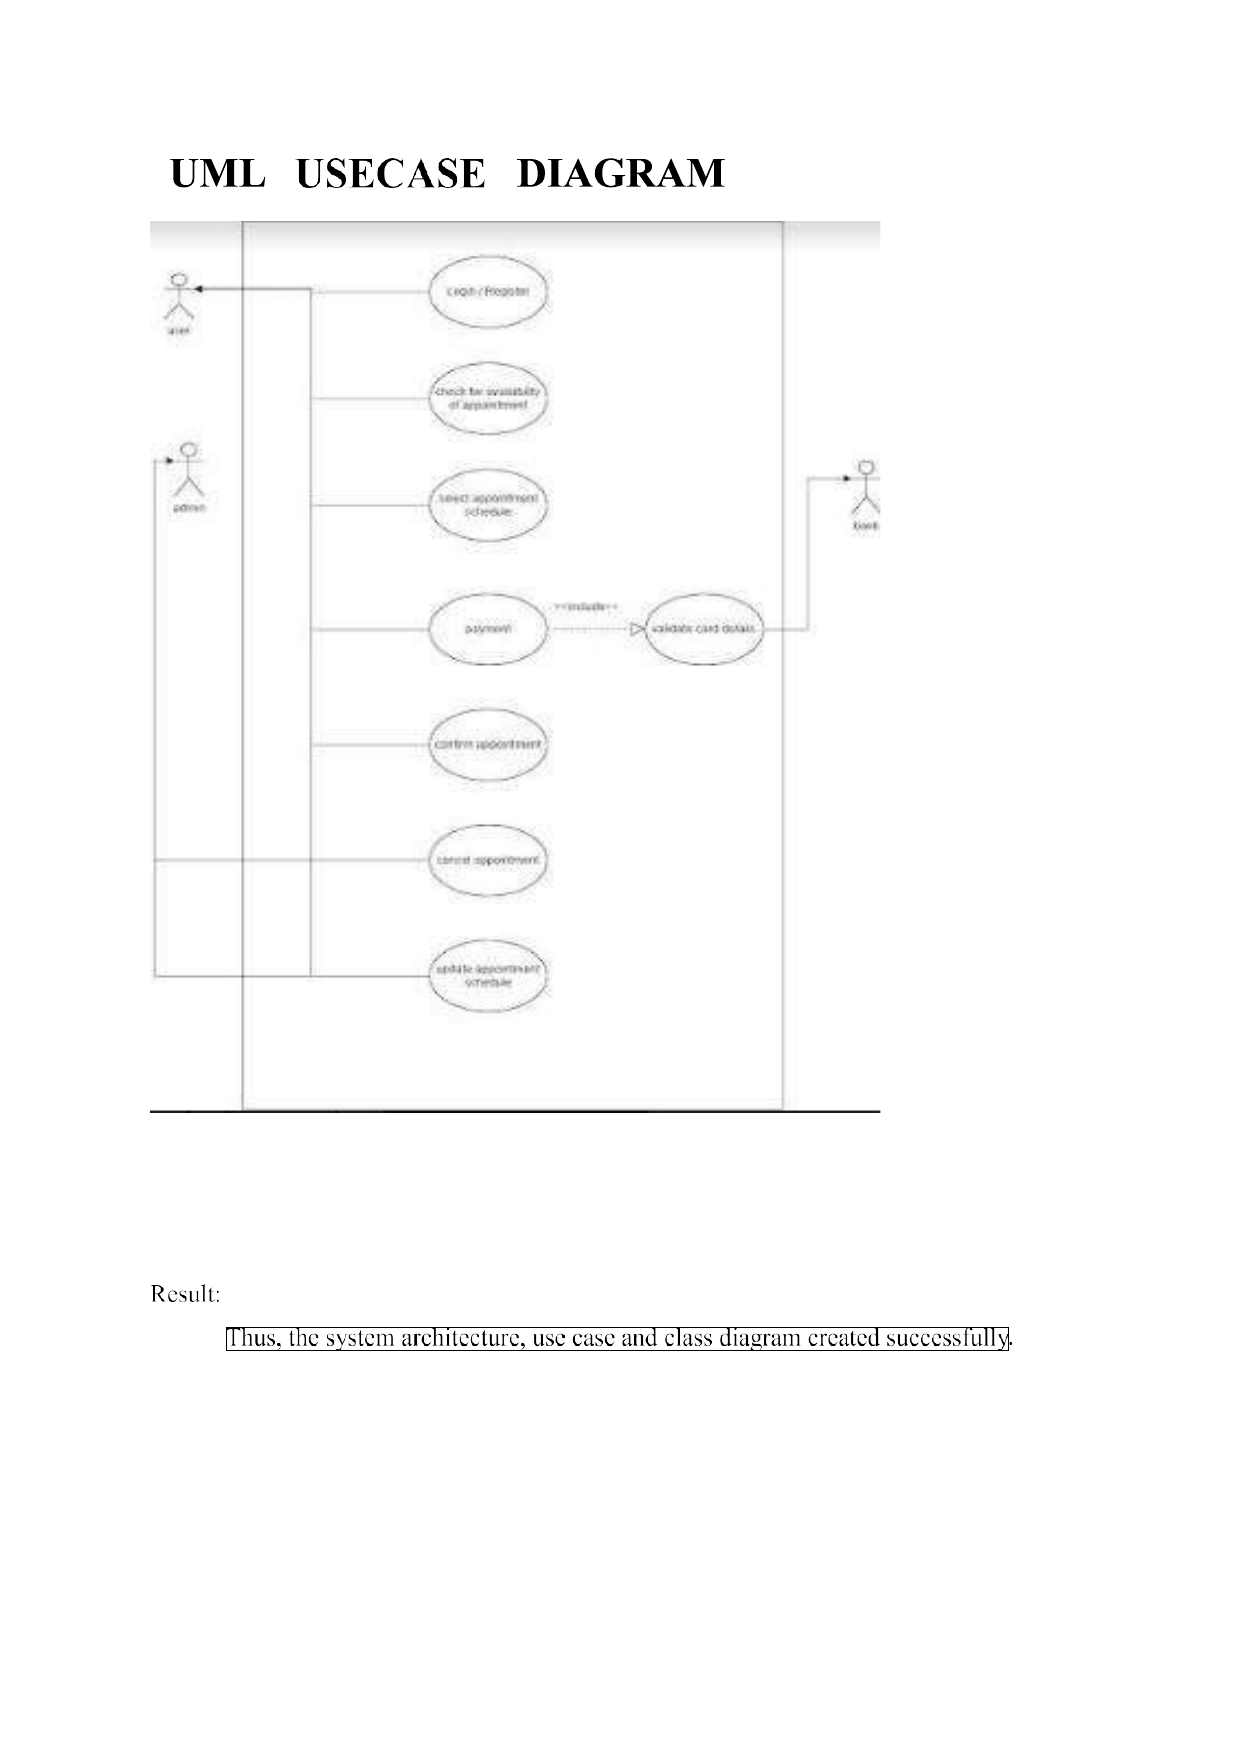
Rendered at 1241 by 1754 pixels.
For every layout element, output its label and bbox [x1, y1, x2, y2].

picture [227, 1328, 1008, 1350]
picture [150, 1284, 219, 1302]
picture [150, 221, 881, 1113]
picture [295, 158, 485, 188]
